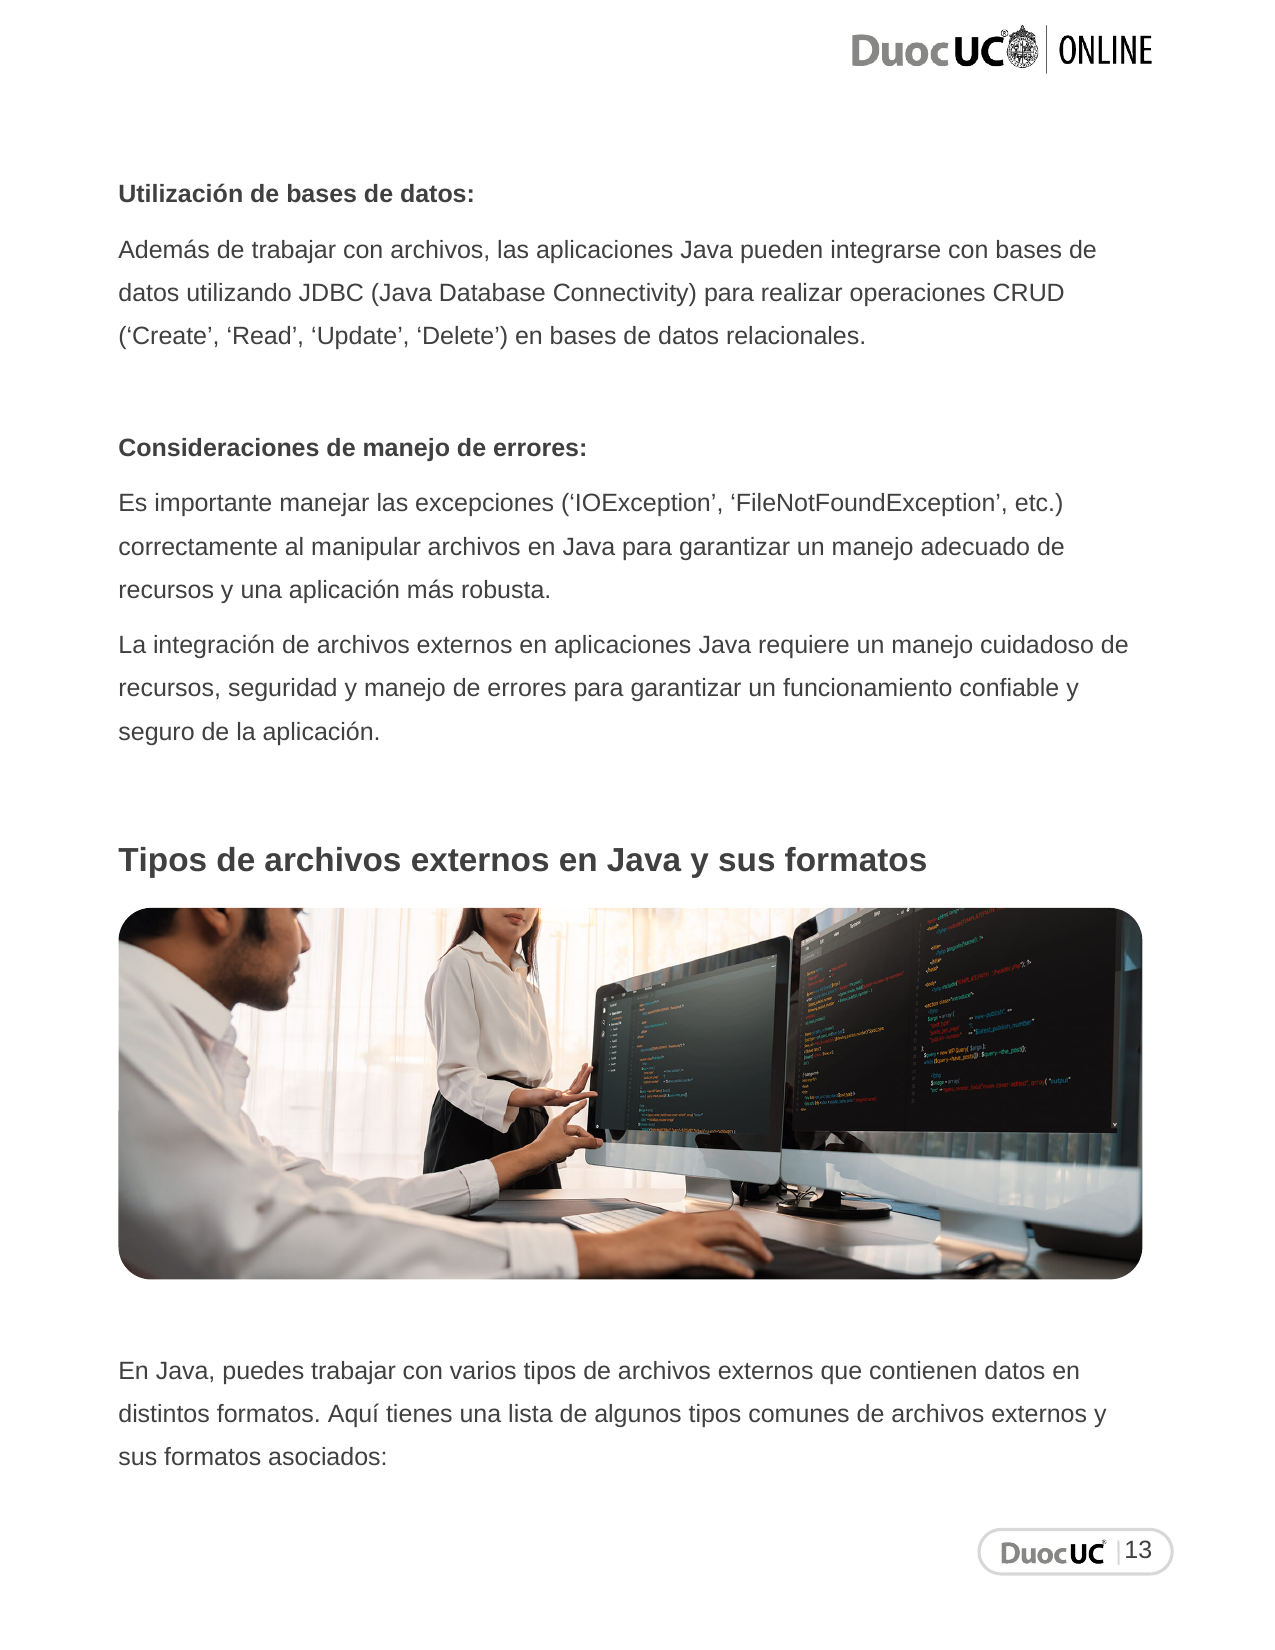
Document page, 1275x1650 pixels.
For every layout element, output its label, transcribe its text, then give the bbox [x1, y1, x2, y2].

picture [118, 907, 1143, 1280]
subtitle Consideraciones de manejo de errores: [118, 433, 1152, 462]
picture [832, 0, 1172, 92]
picture [988, 1573, 1120, 1577]
subtitle Tipos de archivos externos en Java y sus formatos [118, 840, 1152, 879]
picture [988, 1532, 1120, 1572]
text Además de trabajar con archivos, las aplicaciones Java pueden integrarse con bases de datos utilizando JDBC (Java Database Connectivity) para realizar operaciones CRUD (‘Create’, ‘Read’, ‘Update’, ‘Delete’) en bases de datos relacionales. [118, 235, 1152, 350]
text La integración de archivos externos en aplicaciones Java requiere un manejo cuidadoso de recursos, seguridad y manejo de errores para garantizar un funcionamiento confiable y seguro de la aplicación. [118, 630, 1152, 745]
subtitle Utilización de bases de datos: [118, 179, 1152, 208]
text Es importante manejar las excepciones (‘IOException’, ‘FileNotFoundException’, etc.) correctamente al manipular archivos en Java para garantizar un manejo adecuado de recursos y una aplicación más robusta. [118, 488, 1152, 603]
